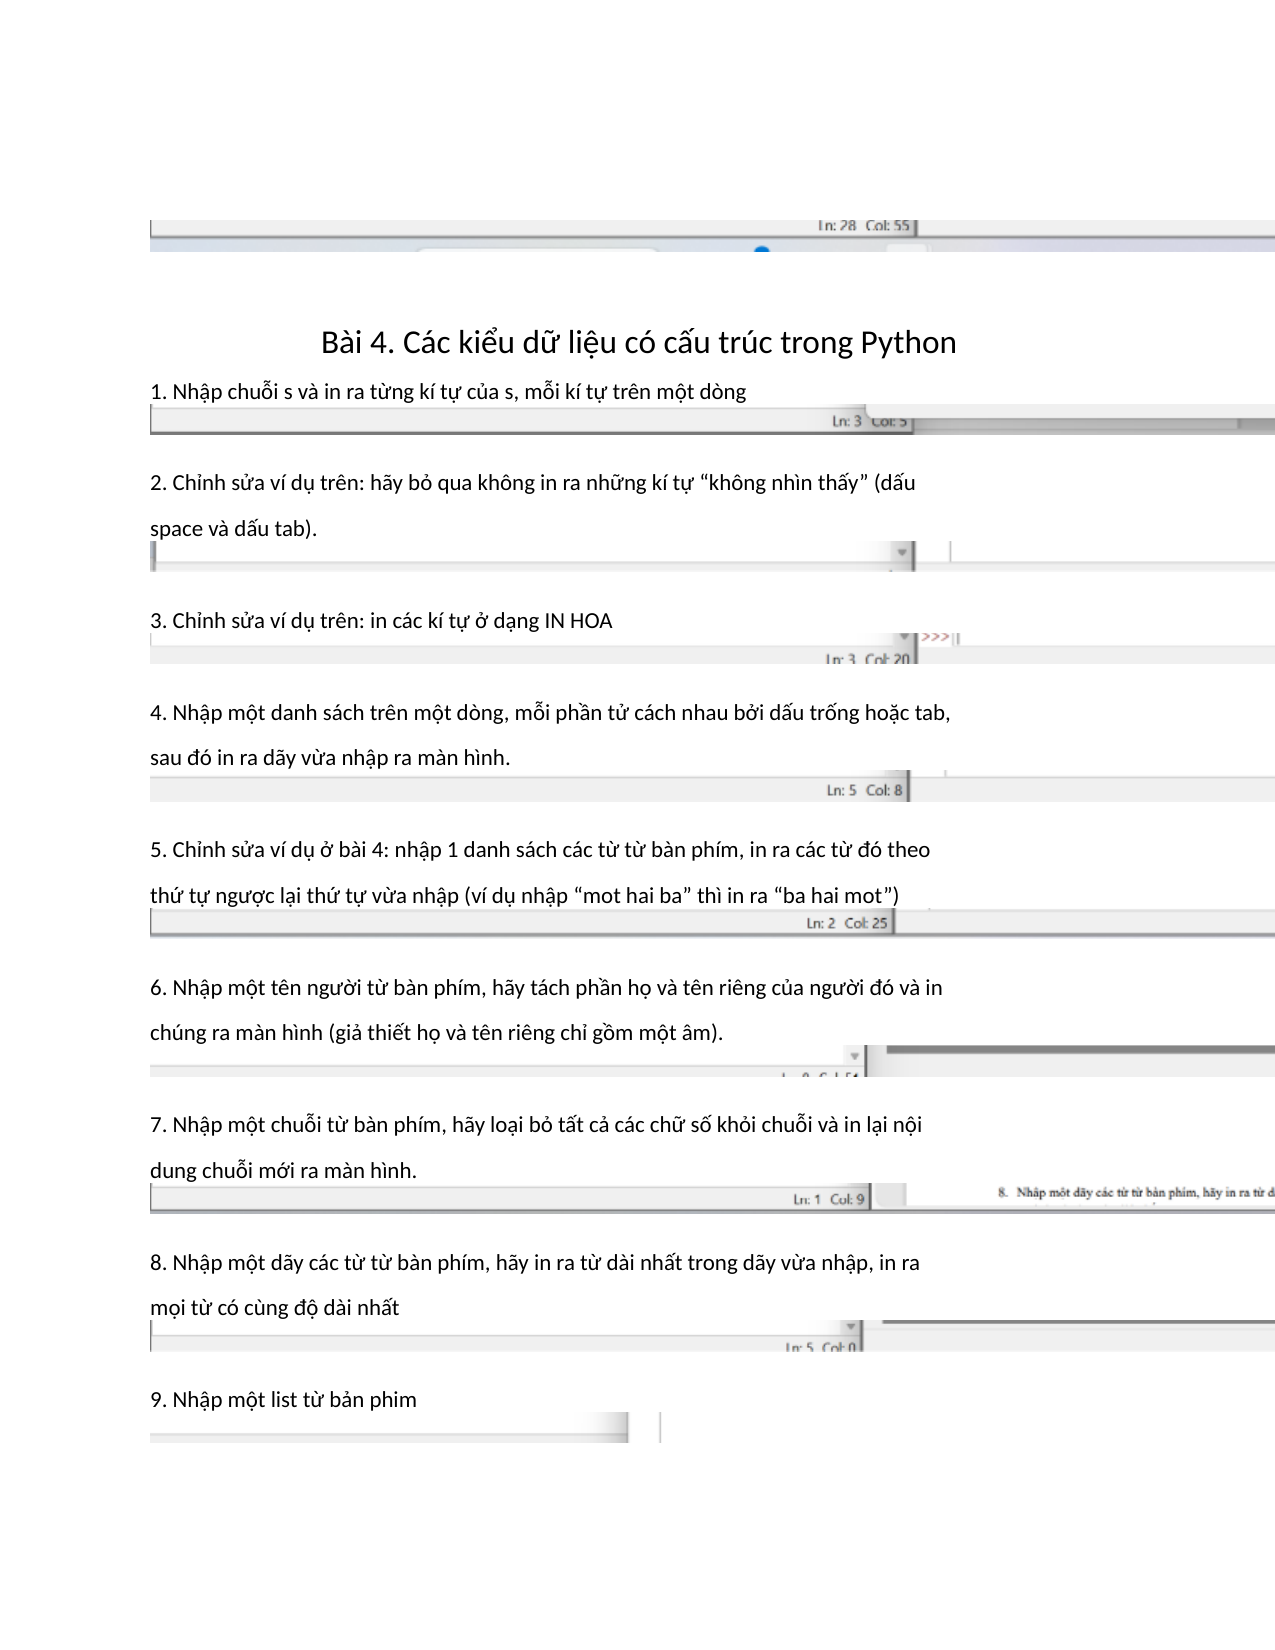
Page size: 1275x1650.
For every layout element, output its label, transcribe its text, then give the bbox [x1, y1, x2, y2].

text Bài 4. Các kiểu dữ liệu có cấu trúc trong Python [150, 333, 1125, 358]
text 9. Nhập một list từ bản phim [150, 1387, 1125, 1412]
text 2. Chỉnh sửa ví dụ trên: hãy bỏ qua không in ra những kí tự “không nhìn thấy” (dấu [150, 471, 1125, 496]
text mọi từ có cùng độ dài nhất [150, 1296, 1125, 1320]
text 3. Chỉnh sửa ví dụ trên: in các kí tự ở dạng IN HOA [150, 608, 1125, 633]
text 8. Nhập một dãy các từ từ bàn phím, hãy in ra từ dài nhất trong dãy vừa nhập, in ra [150, 1250, 1125, 1275]
text 5. Chỉnh sửa ví dụ ở bài 4: nhập 1 danh sách các từ từ bàn phím, in ra các từ đó theo [150, 837, 1125, 862]
text space và dấu tab). [150, 517, 1125, 541]
text dung chuỗi mới ra màn hình. [150, 1158, 1125, 1183]
text 1. Nhập chuỗi s và in ra từng kí tự của s, mỗi kí tự trên một dòng [150, 379, 1125, 404]
text thứ tự ngược lại thứ tự vừa nhập (ví dụ nhập “mot hai ba” thì in ra “ba hai mot”) [150, 883, 1125, 908]
text sau đó in ra dãy vừa nhập ra màn hình. [150, 746, 1125, 770]
text 6. Nhập một tên người từ bàn phím, hãy tách phần họ và tên riêng của người đó và in [150, 975, 1125, 1000]
text 4. Nhập một danh sách trên một dòng, mỗi phần tử cách nhau bởi dấu trống hoặc tab, [150, 700, 1125, 725]
text 7. Nhập một chuỗi từ bàn phím, hãy loại bỏ tất cả các chữ số khỏi chuỗi và in lại nội [150, 1112, 1125, 1137]
text chúng ra màn hình (giả thiết họ và tên riêng chỉ gồm một âm). [150, 1021, 1125, 1045]
